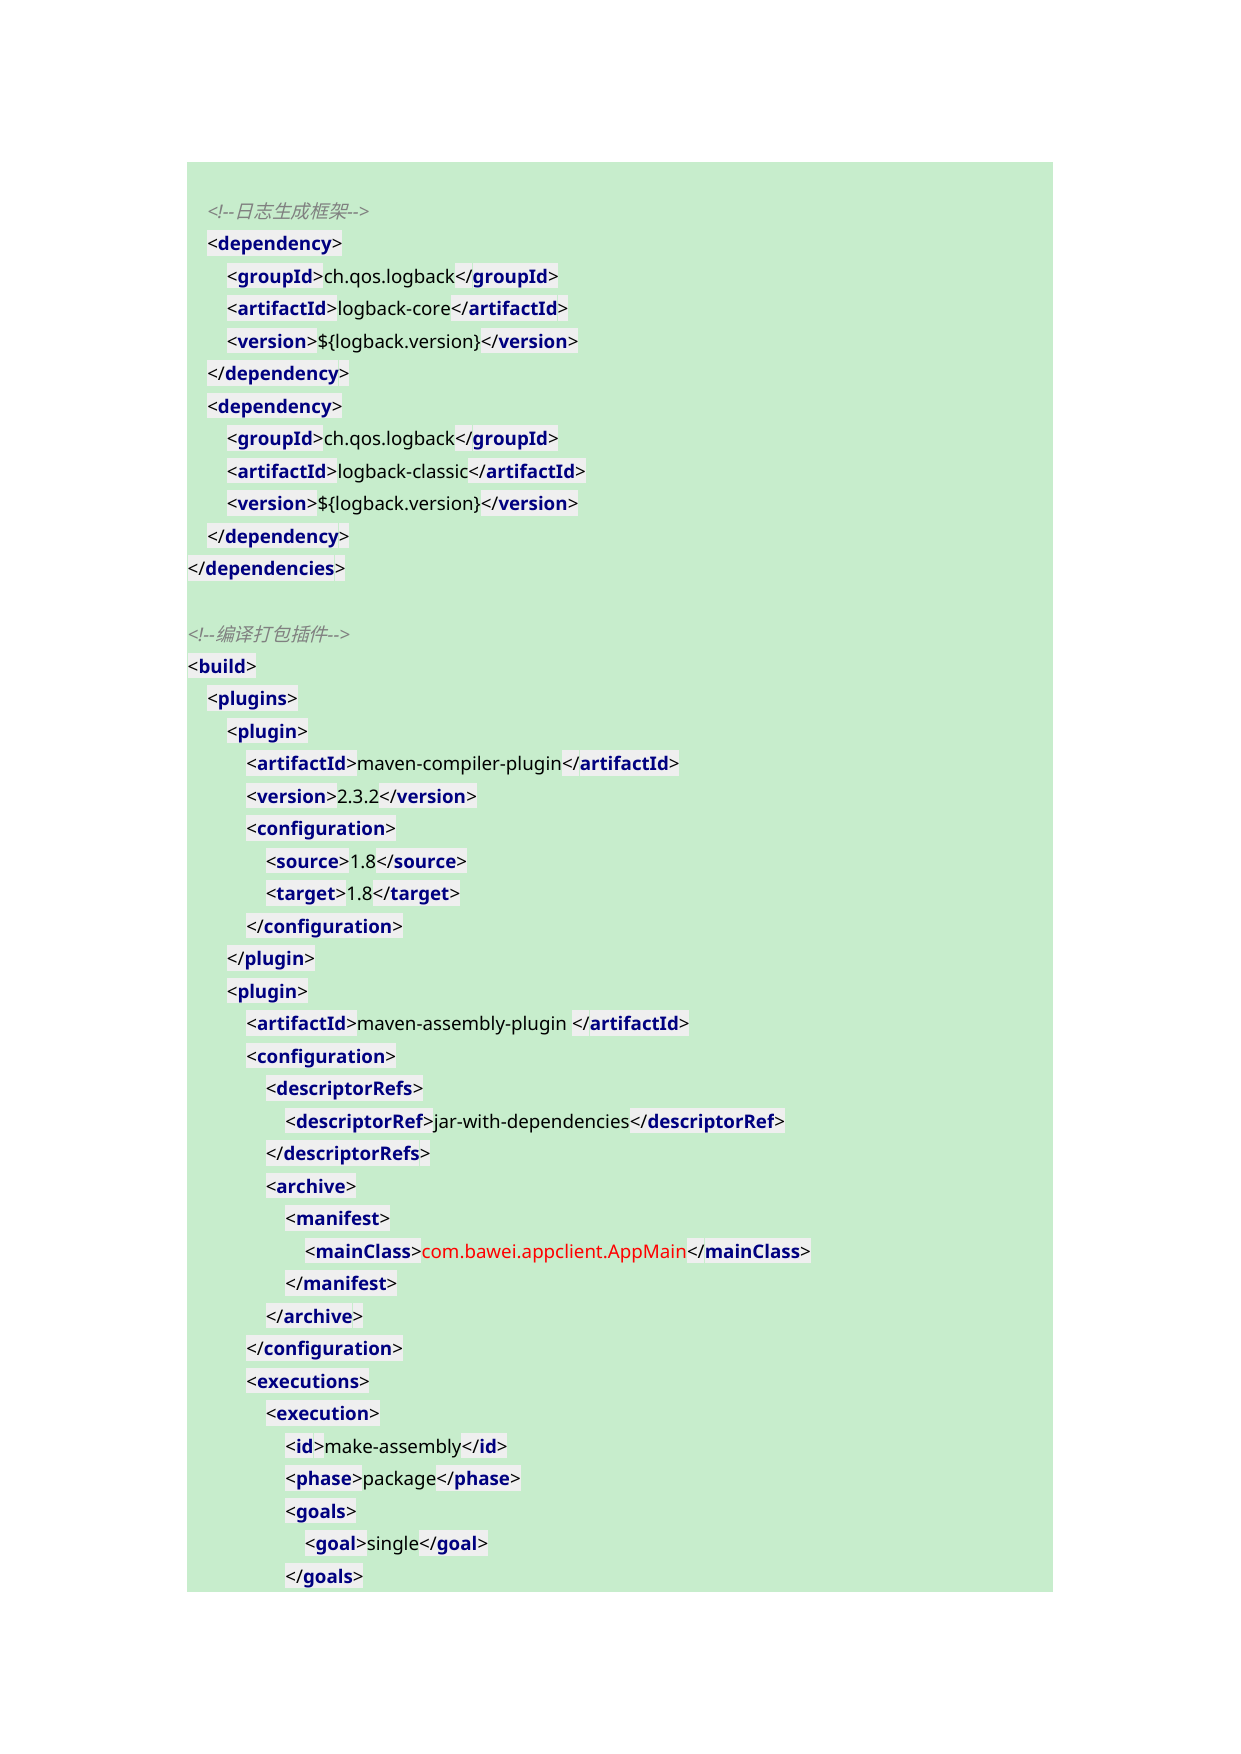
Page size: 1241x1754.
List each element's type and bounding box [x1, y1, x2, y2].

text [187, 162, 1053, 1592]
